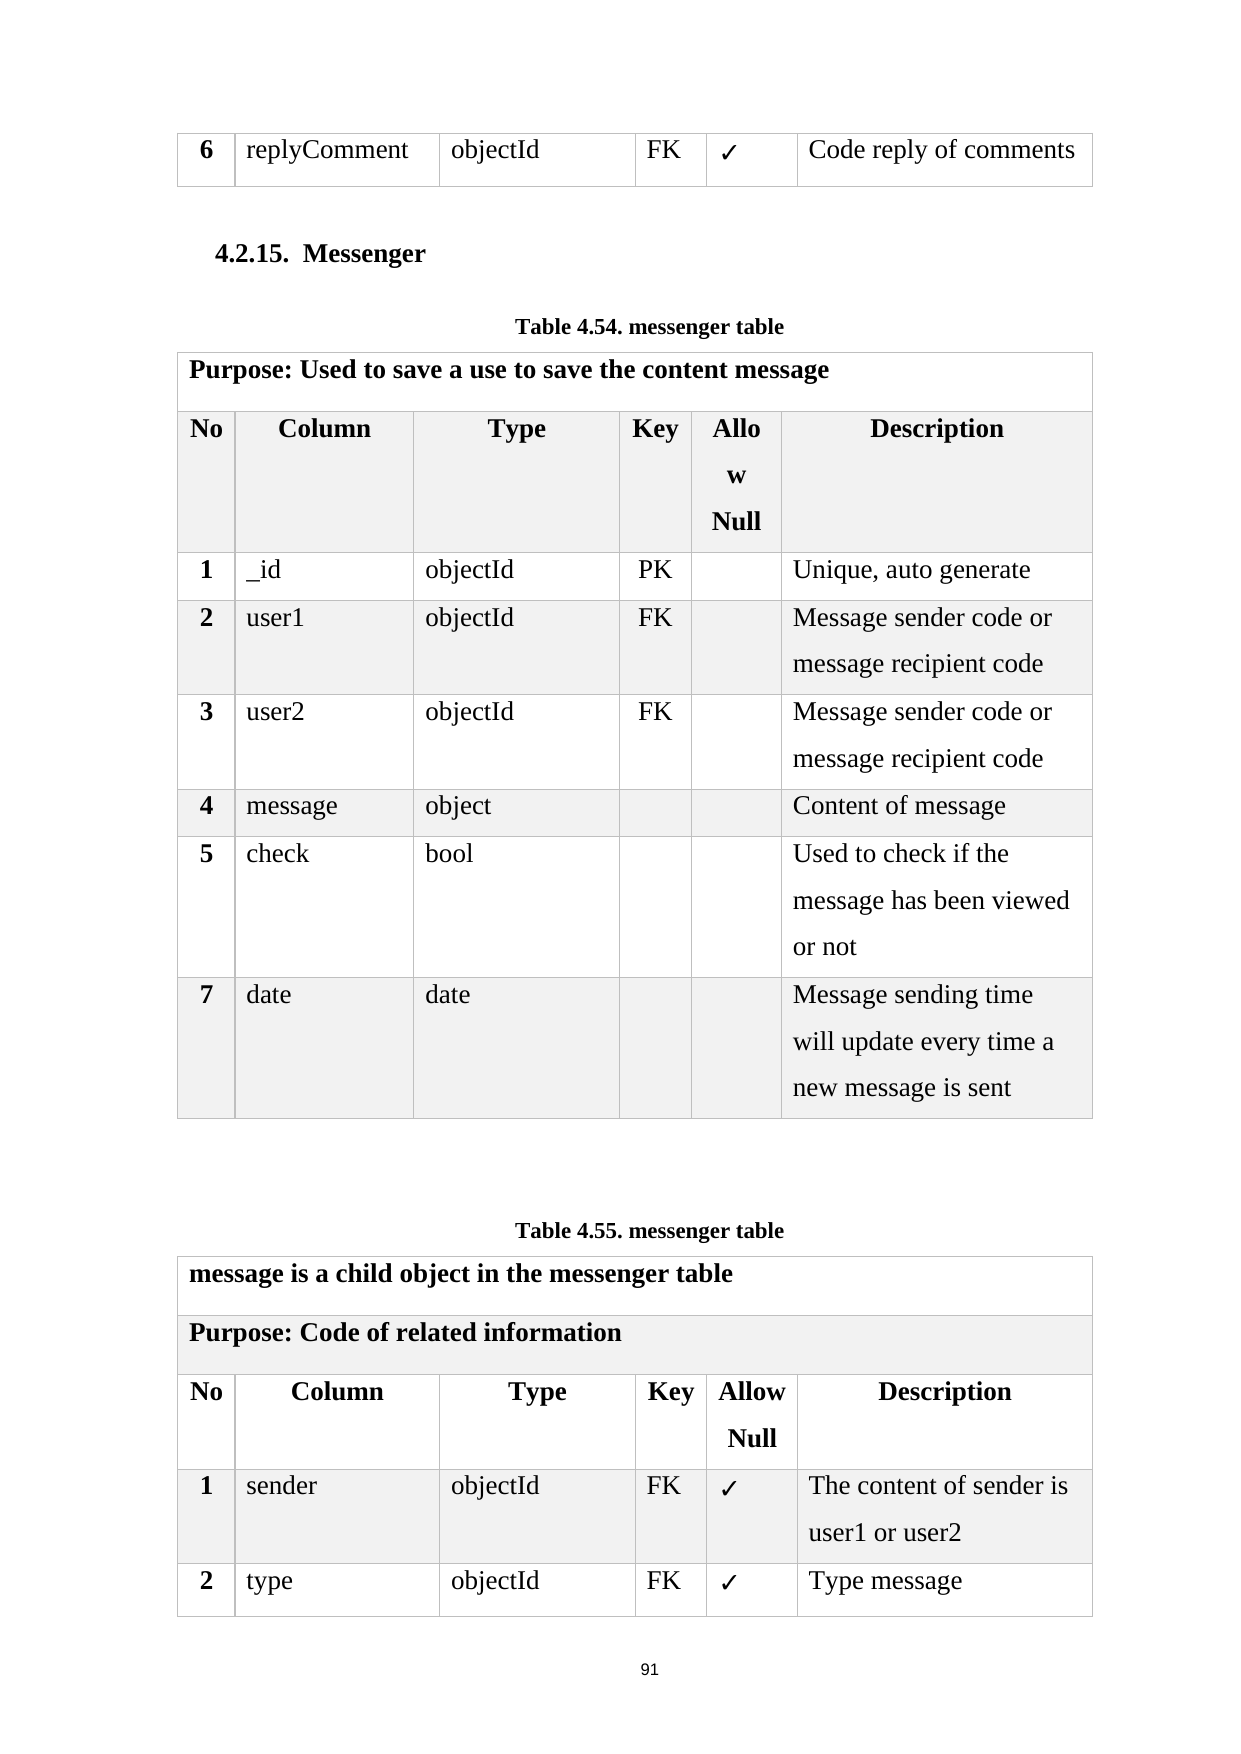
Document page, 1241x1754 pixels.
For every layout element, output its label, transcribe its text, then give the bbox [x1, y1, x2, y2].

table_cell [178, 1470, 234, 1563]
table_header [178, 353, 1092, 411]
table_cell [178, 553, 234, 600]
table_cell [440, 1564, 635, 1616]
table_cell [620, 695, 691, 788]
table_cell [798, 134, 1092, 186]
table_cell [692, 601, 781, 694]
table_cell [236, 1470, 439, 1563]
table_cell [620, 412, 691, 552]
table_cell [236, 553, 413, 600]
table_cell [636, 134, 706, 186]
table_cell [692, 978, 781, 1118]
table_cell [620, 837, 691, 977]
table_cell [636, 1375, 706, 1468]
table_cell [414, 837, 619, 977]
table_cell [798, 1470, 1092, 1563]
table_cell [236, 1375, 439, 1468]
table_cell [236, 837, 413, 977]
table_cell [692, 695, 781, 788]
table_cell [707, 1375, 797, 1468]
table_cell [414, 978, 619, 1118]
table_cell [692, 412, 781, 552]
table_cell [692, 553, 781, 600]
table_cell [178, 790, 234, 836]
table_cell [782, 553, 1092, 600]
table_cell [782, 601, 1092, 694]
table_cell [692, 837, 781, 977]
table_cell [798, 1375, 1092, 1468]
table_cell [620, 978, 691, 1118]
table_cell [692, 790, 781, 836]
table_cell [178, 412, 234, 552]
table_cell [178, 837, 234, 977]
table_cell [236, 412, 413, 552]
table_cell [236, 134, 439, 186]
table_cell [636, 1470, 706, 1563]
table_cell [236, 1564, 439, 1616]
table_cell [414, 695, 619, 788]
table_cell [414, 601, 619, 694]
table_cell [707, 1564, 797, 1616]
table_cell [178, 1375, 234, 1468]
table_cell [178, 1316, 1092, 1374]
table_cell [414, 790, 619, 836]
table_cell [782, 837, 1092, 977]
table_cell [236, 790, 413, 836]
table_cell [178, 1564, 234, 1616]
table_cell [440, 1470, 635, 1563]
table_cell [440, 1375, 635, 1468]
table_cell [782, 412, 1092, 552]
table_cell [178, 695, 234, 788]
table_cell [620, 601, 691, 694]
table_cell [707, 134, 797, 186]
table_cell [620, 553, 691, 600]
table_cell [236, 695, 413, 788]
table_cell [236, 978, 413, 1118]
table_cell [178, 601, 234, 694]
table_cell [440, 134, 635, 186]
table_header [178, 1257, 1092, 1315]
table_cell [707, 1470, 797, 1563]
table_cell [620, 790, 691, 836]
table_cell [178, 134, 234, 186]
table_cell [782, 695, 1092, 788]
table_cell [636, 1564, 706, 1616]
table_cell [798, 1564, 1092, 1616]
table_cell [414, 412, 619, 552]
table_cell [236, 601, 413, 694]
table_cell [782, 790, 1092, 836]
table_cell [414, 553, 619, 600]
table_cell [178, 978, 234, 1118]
subtitle Messenger [215, 237, 1122, 268]
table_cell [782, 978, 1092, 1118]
